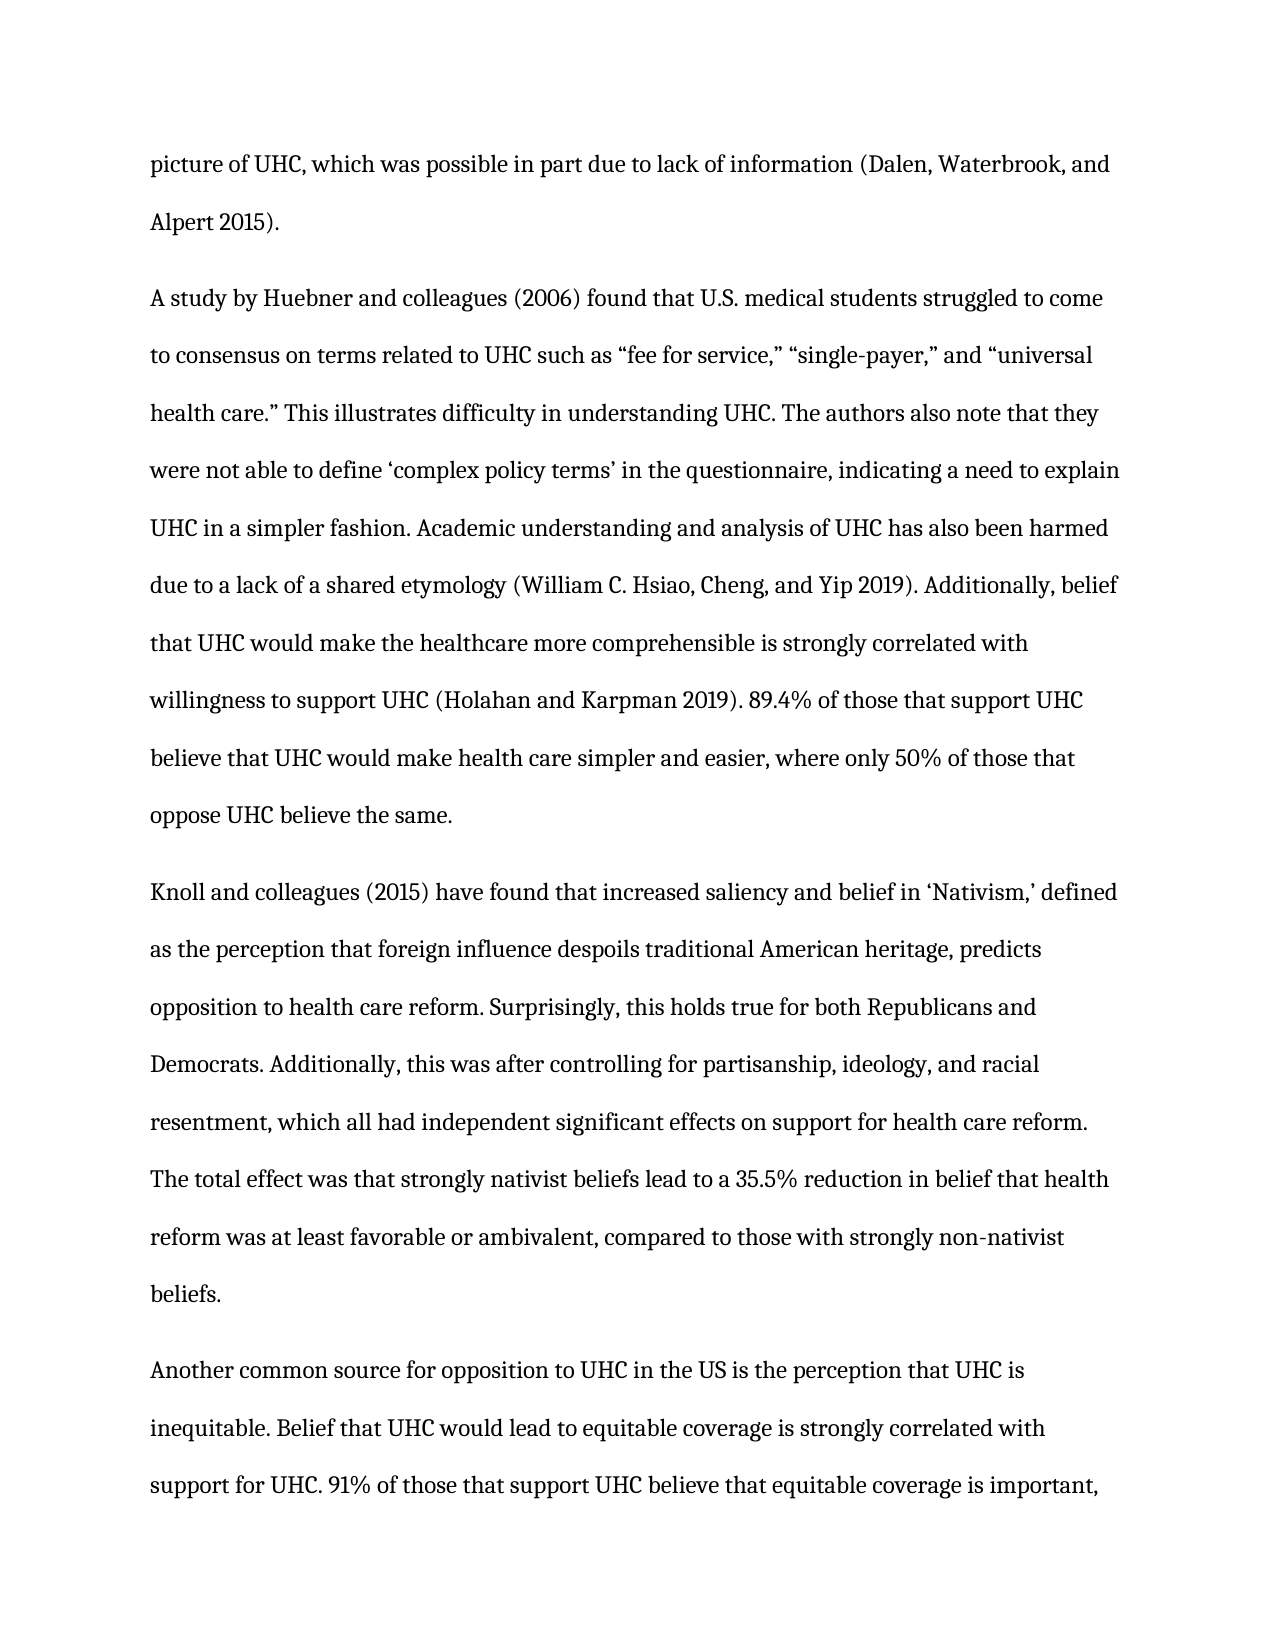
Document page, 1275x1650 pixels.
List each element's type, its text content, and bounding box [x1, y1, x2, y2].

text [150, 1356, 1125, 1500]
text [150, 150, 1125, 236]
text Knoll and colleagues (2015) have found that increased saliency and belief in ‘Nativism,’ defined as the perception that foreign influence despoils traditional American heritage, predicts opposition to health care reform. Surprisingly, this holds true for both Republicans and Democrats. Additionally, this was after controlling for partisanship, ideology, and racial resentment, which all had independent significant effects on support for health care reform. The total effect was that strongly nativist beliefs lead to a 35.5% reduction in belief that health reform was at least favorable or ambivalent, compared to those with strongly non-nativist beliefs. [150, 877, 1125, 1309]
text A study by Huebner and colleagues (2006) found that U.S. medical students struggled to come to consensus on terms related to UHC such as “fee for service,” “single-payer,” and “universal health care.” This illustrates difficulty in understanding UHC. The authors also note that they were not able to define ‘complex policy terms’ in the questionnaire, indicating a need to explain UHC in a simpler fashion. Academic understanding and analysis of UHC has also been harmed due to a lack of a shared etymology (William C. Hsiao, Cheng, and Yip 2019). Additionally, belief that UHC would make the healthcare more comprehensible is strongly correlated with willingness to support UHC (Holahan and Karpman 2019). 89.4% of those that support UHC believe that UHC would make health care simpler and easier, where only 50% of those that oppose UHC believe the same. [150, 284, 1125, 830]
